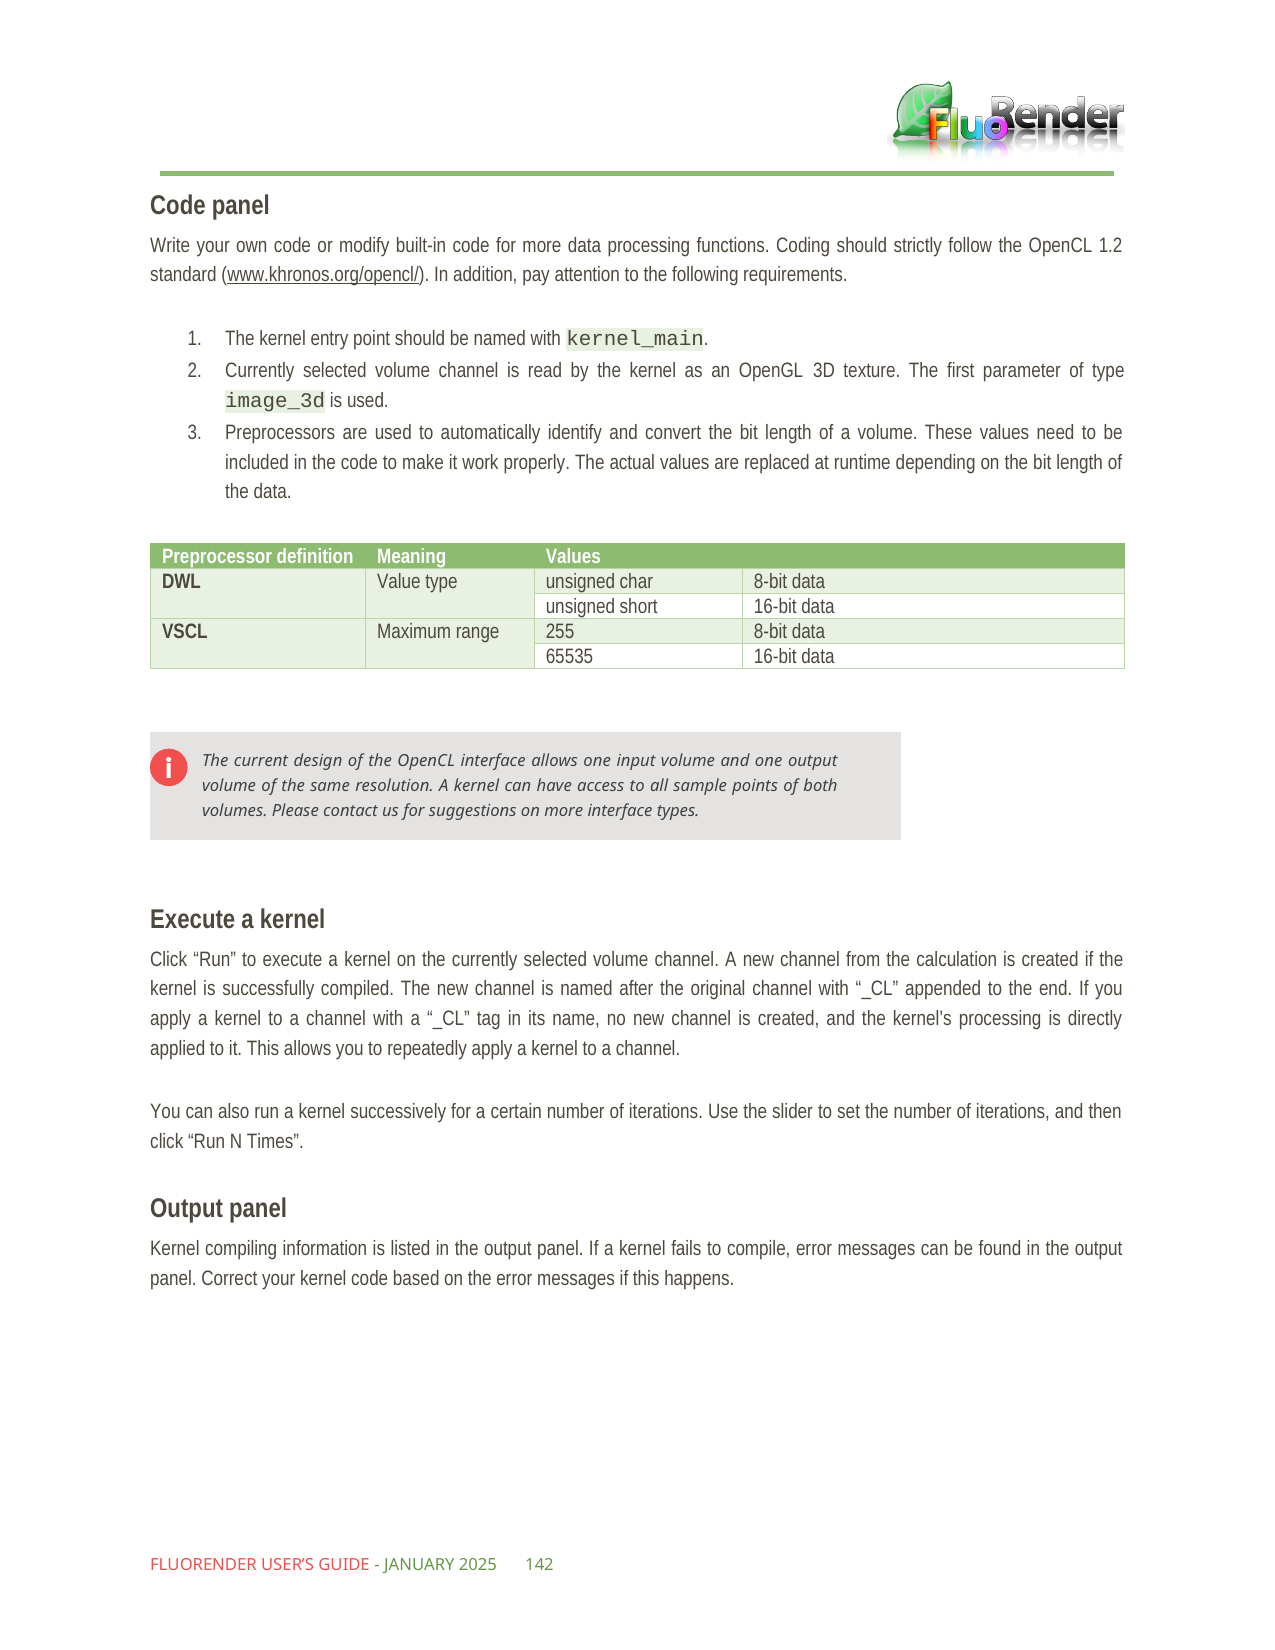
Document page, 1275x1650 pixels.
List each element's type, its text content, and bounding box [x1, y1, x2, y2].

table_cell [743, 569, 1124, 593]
subtitle Output panel [150, 1192, 1125, 1223]
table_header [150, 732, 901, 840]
text You can also run a kernel successively for a certain number of iterations. Use the slider to set the number of iterations, and then click “Run N Times”. [150, 1099, 1125, 1153]
text Click “Run” to execute a kernel on the currently selected volume channel. A new channel from the calculation is created if the kernel is successfully compiled. The new channel is named after the original channel with “_CL” appended to the end. If you apply a kernel to a channel with a “_CL” tag in its name, no new channel is created, and the kernel’s processing is directly applied to it. This allows you to repeatedly apply a kernel to a channel. [150, 946, 1125, 1060]
list The kernel entry point should be named with kernel_main. [187, 326, 1125, 351]
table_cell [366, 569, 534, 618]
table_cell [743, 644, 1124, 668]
text Kernel compiling information is listed in the output panel. If a kernel fails to compile, error messages can be found in the output panel. Correct your kernel code based on the error messages if this happens. [150, 1236, 1125, 1290]
list Currently selected volume channel is read by the kernel as an OpenGL 3D texture. The first parameter of type image_3d is used. [187, 358, 1125, 413]
subtitle Execute a kernel [150, 903, 1125, 934]
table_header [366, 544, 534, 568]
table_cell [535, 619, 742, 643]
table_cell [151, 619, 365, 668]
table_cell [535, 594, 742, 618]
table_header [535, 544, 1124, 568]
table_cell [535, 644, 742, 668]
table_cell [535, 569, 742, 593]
text Write your own code or modify built-in code for more data processing functions. Coding should strictly follow the OpenCL 1.2 standard (www.khronos.org/opencl/). In addition, pay attention to the following requirements. [150, 232, 1125, 286]
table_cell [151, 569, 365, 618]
picture [887, 75, 1125, 165]
list Preprocessors are used to automatically identify and convert the bit length of a volume. These values need to be included in the code to make it work properly. The actual values are replaced at runtime depending on the bit length of the data. [187, 420, 1125, 503]
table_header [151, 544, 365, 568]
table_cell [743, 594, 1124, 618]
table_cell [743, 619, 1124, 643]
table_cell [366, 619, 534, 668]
subtitle Code panel [150, 189, 1125, 220]
